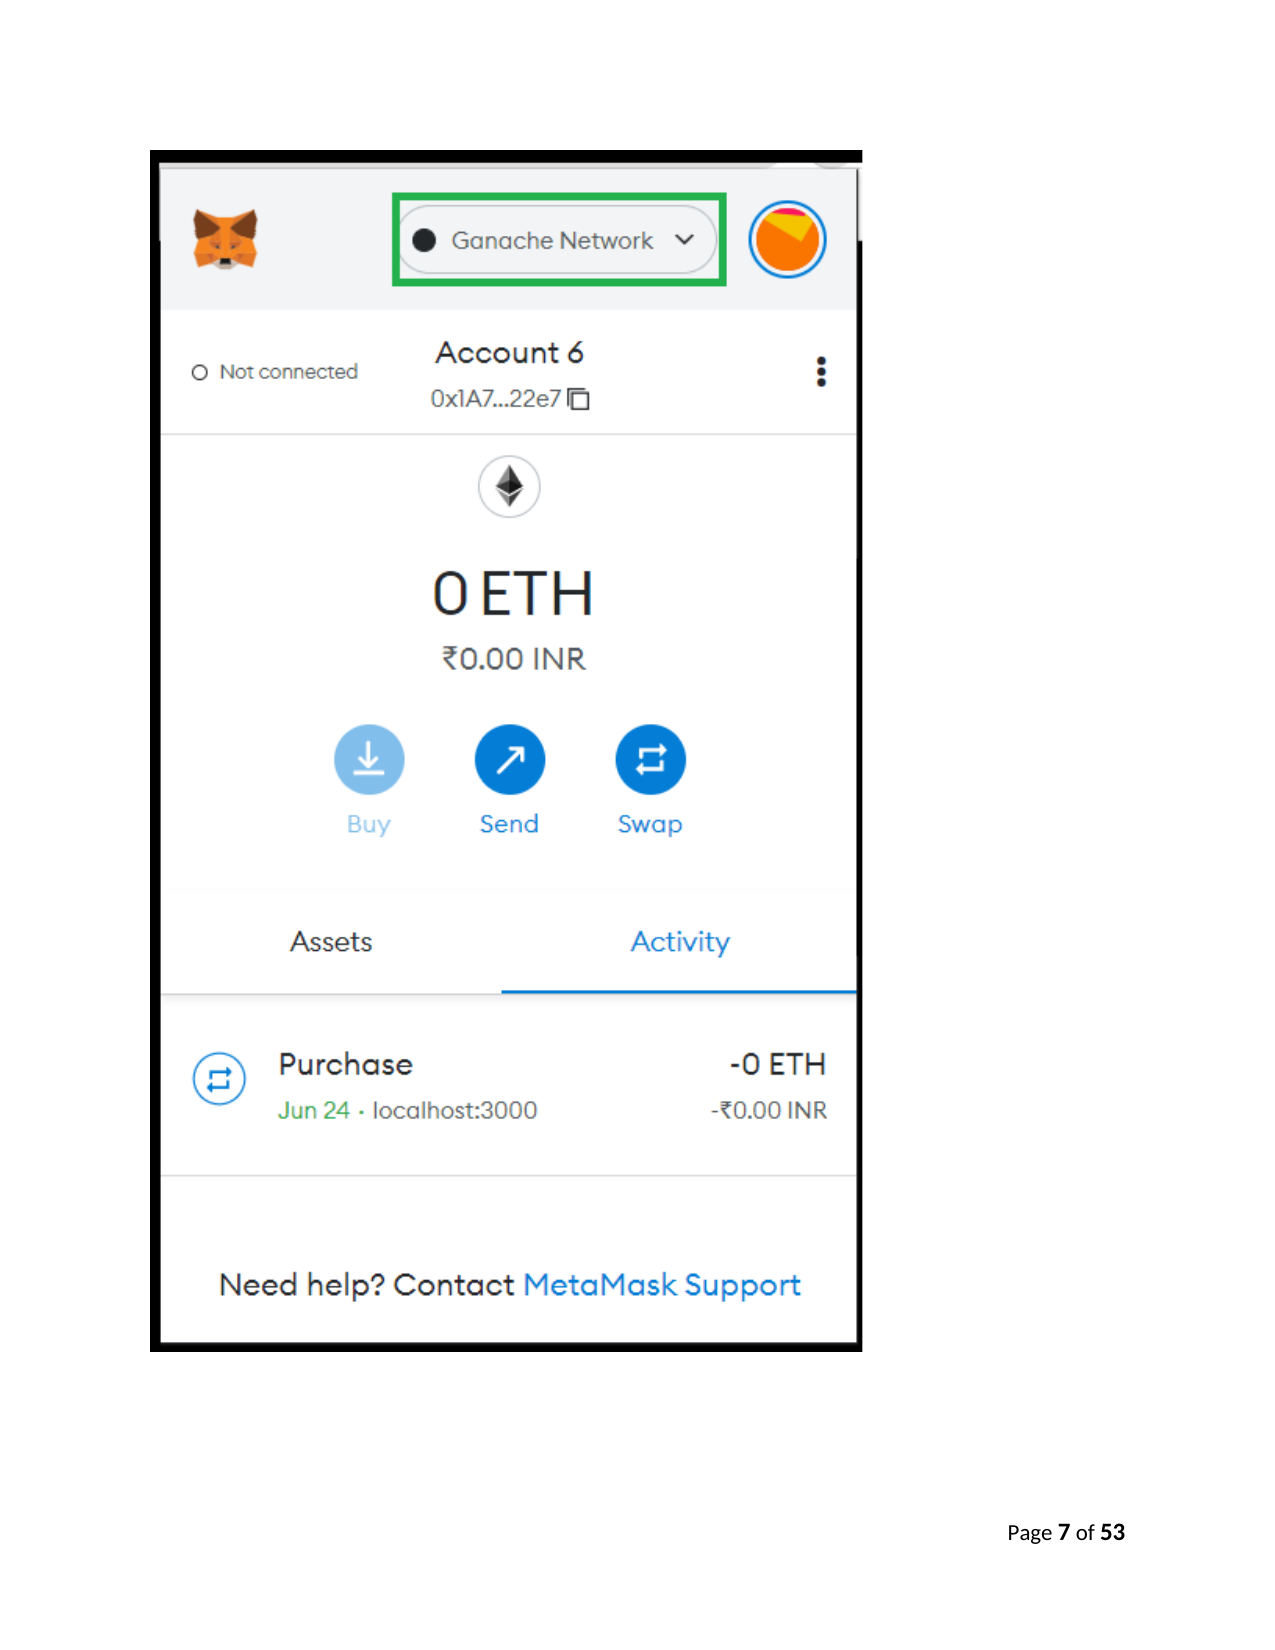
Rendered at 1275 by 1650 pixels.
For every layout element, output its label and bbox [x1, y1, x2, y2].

picture [150, 150, 863, 1352]
